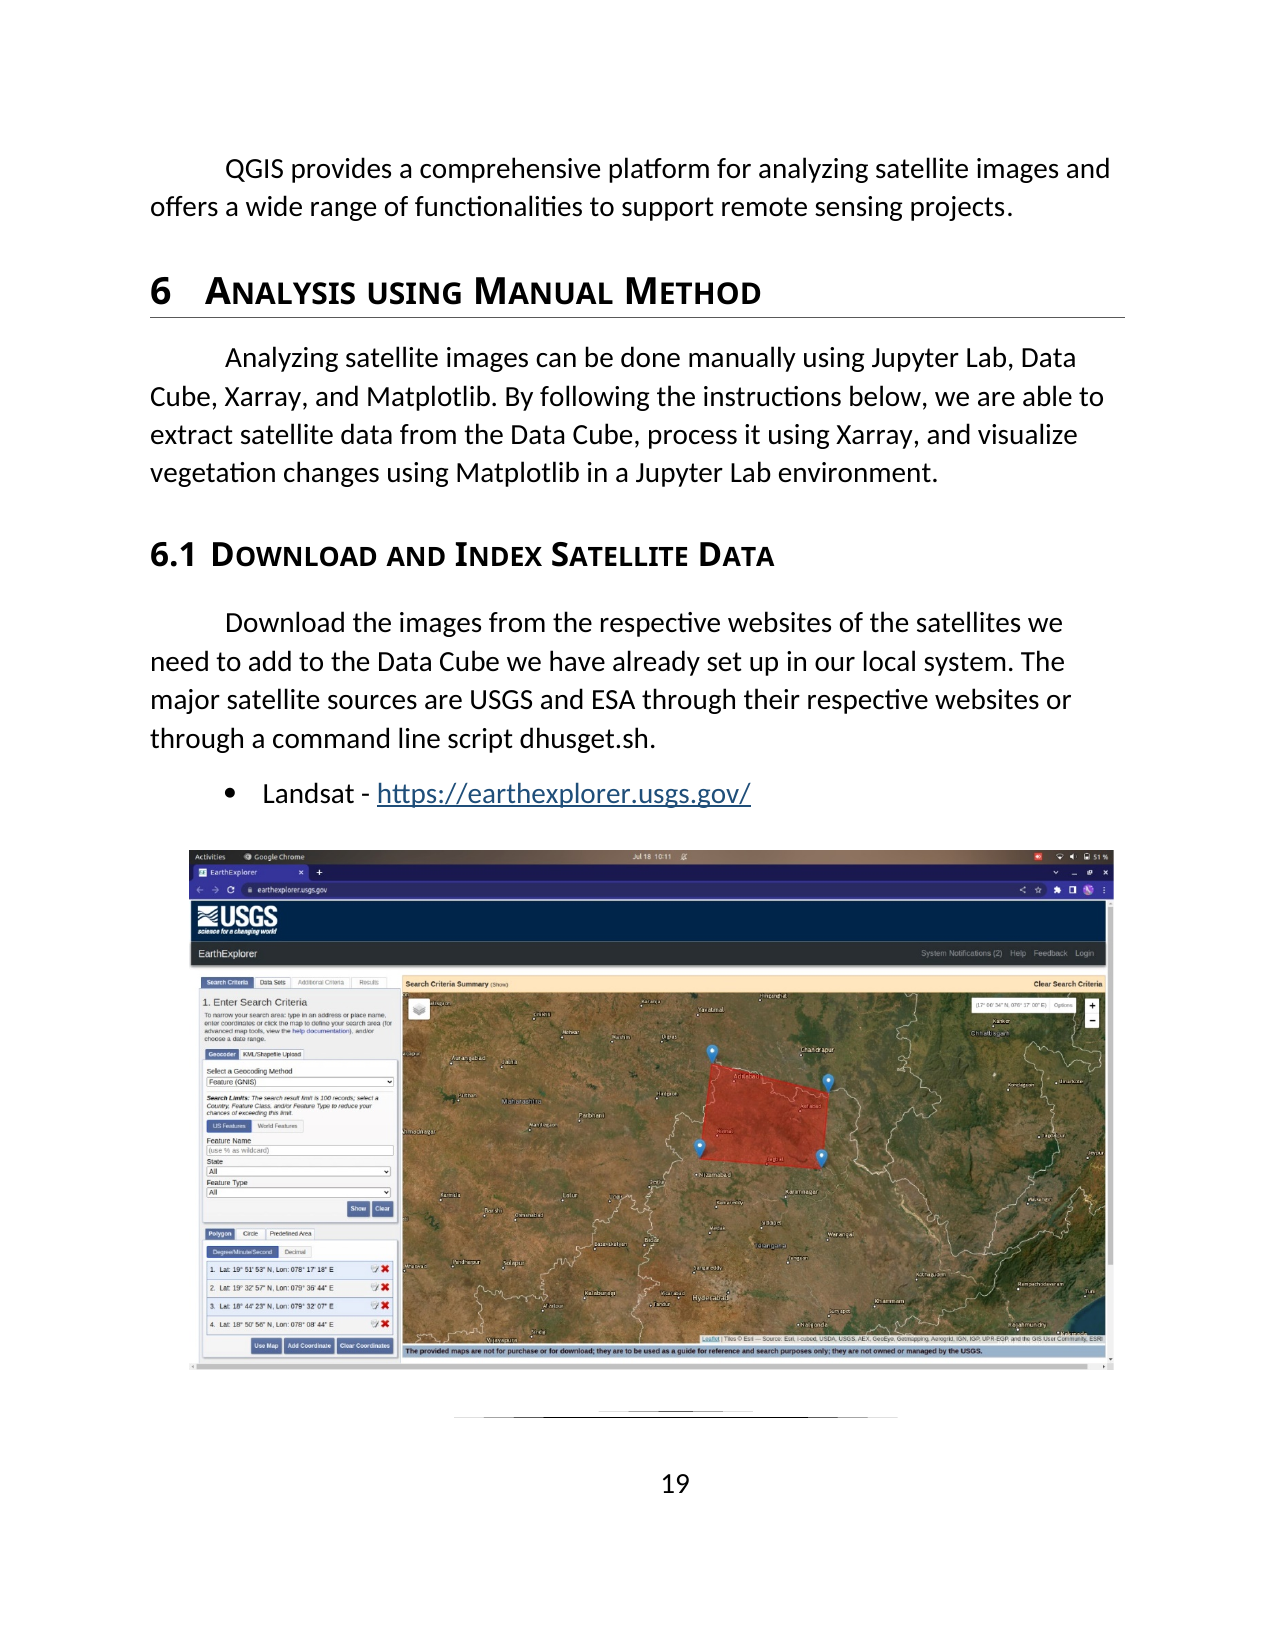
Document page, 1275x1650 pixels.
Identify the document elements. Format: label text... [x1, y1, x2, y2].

text QGIS provides a comprehensive platform for analyzing satellite images and offers a wide range of functionalities to support remote sensing projects. [150, 150, 1125, 224]
text Download the images from the respective websites of the satellites we need to add to the Data Cube we have already set up in our local system. The major satellite sources are USGS and ESA through their respective websites or through a command line script dhusget.sh. [150, 604, 1125, 755]
text Analyzing satellite images can be done manually using Jupyter Lab, Data Cube, Xarray, and Matplotlib. By following the instructions below, we are able to extract satellite data from the Data Cube, process it using Xarray, and visualize vegetation changes using Matplotlib in a Jupyter Lab environment. [150, 339, 1125, 490]
picture [189, 850, 1114, 1370]
subtitle Download and Index Satellite Data [150, 531, 1125, 576]
list Landsat - https://earthexplorer.usgs.gov/ [225, 775, 1125, 811]
subtitle Analysis using Manual Method [150, 264, 1125, 317]
